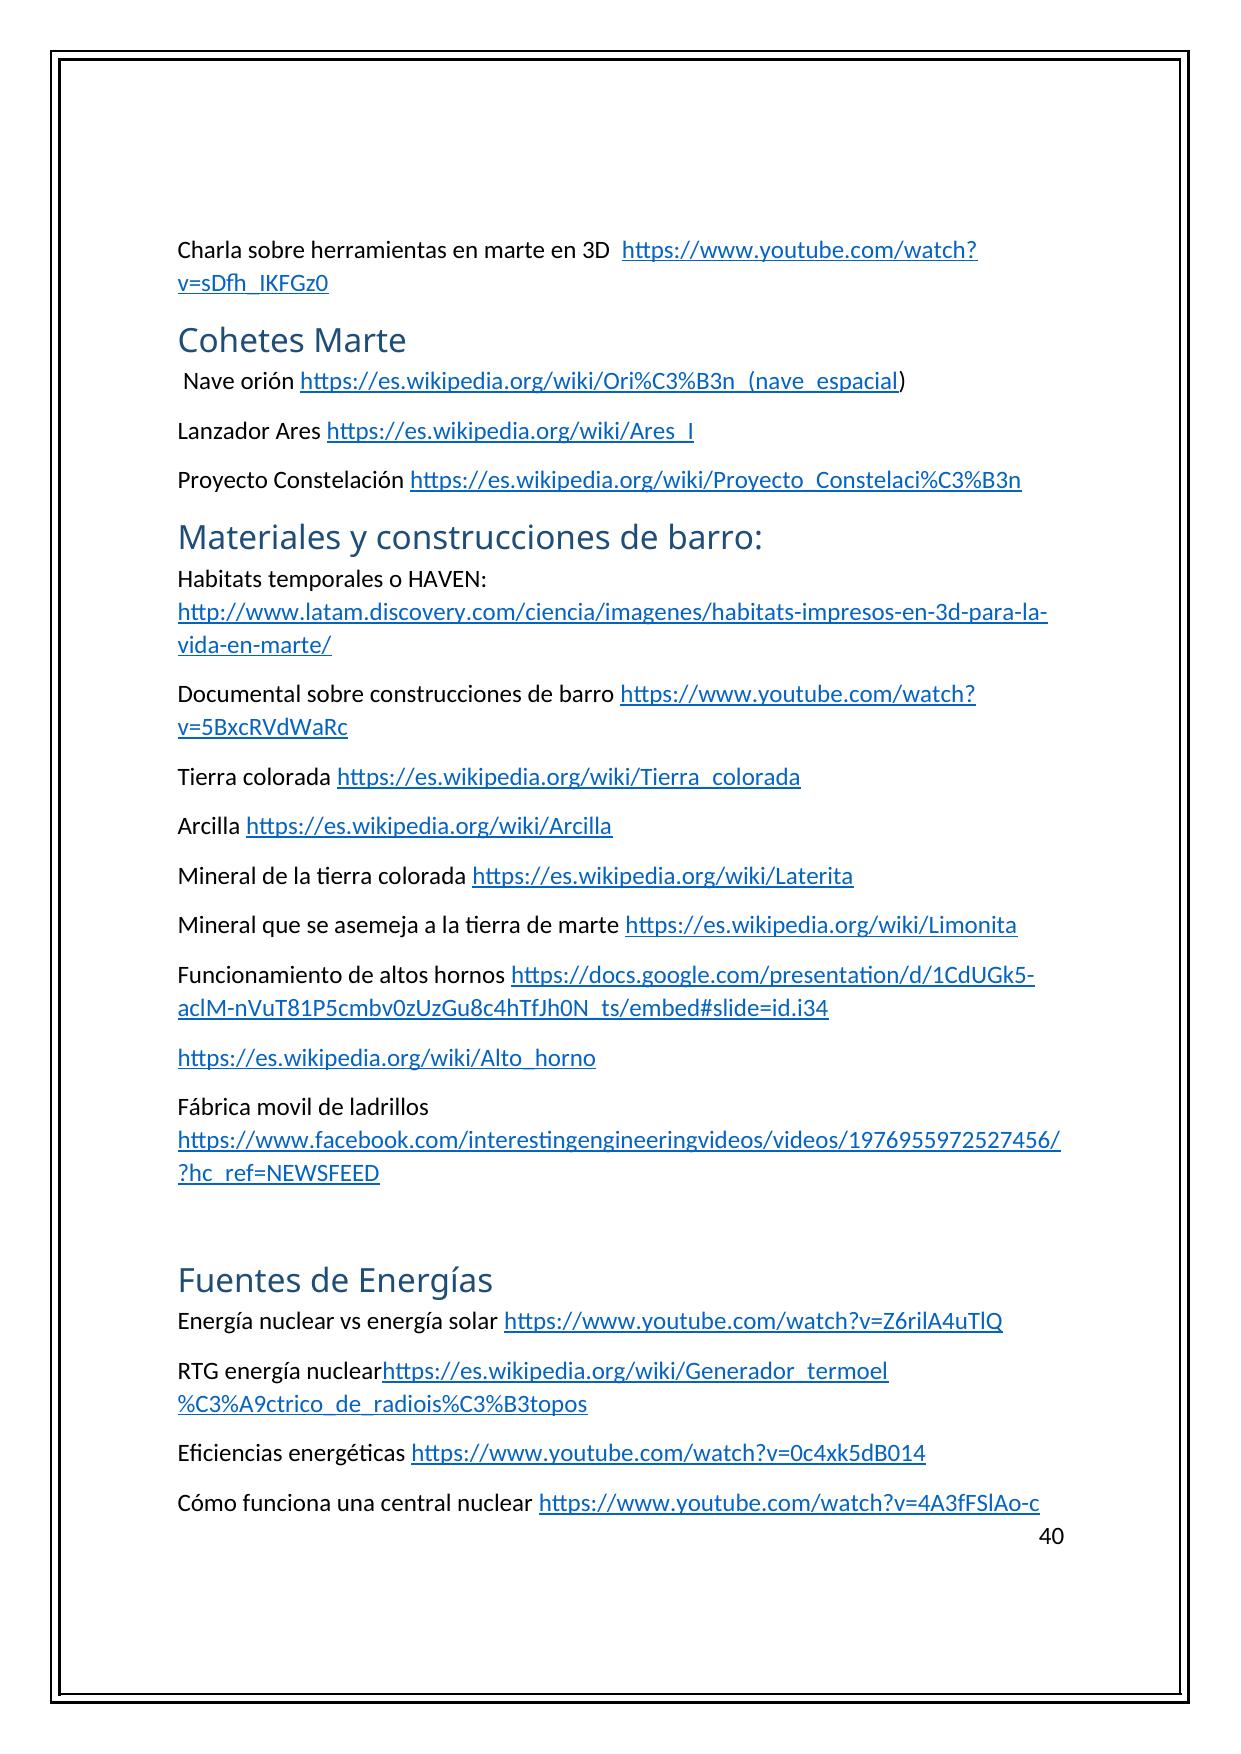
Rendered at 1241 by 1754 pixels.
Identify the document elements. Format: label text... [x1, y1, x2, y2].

text Tierra colorada https://es.wikipedia.org/wiki/Tierra_colorada [177, 761, 1063, 791]
text Cómo funciona una central nuclear https://www.youtube.com/watch?v=4A3fFSlAo-c [177, 1487, 1063, 1517]
text Nave orión https://es.wikipedia.org/wiki/Ori%C3%B3n_(nave_espacial) [177, 365, 1063, 396]
text Eficiencias energéticas https://www.youtube.com/watch?v=0c4xk5dB014 [177, 1437, 1063, 1468]
text Energía nuclear vs energía solar https://www.youtube.com/watch?v=Z6rilA4uTlQ [177, 1305, 1063, 1336]
text https://es.wikipedia.org/wiki/Alto_horno [177, 1042, 1063, 1072]
text Proyecto Constelación https://es.wikipedia.org/wiki/Proyecto_Constelaci%C3%B3n [177, 464, 1063, 495]
text RTG energía nuclearhttps://es.wikipedia.org/wiki/Generador_termoel%C3%A9ctrico_de_radiois%C3%B3topos [177, 1355, 1063, 1418]
text Mineral que se asemeja a la tierra de marte https://es.wikipedia.org/wiki/Limonita [177, 910, 1063, 940]
text Documental sobre construcciones de barro https://www.youtube.com/watch?v=5BxcRVdWaRc [177, 678, 1063, 742]
text Funcionamiento de altos hornos https://docs.google.com/presentation/d/1CdUGk5-aclM-nVuT81P5cmbv0zUzGu8c4hTfJh0N_ts/embed#slide=id.i34 [177, 959, 1063, 1023]
text Mineral de la tierra colorada https://es.wikipedia.org/wiki/Laterita [177, 860, 1063, 891]
text Charla sobre herramientas en marte en 3D https://www.youtube.com/watch?v=sDfh_IKFGz0 [177, 234, 1063, 297]
subtitle Fuentes de Energías [177, 1256, 1063, 1302]
text Lanzador Ares https://es.wikipedia.org/wiki/Ares_I [177, 415, 1063, 445]
text Habitats temporales o HAVEN: http://www.latam.discovery.com/ciencia/imagenes/habitats-impresos-en-3d-para-la-vida-en-marte/ [177, 563, 1063, 659]
subtitle Materiales y construcciones de barro: [177, 514, 1063, 559]
text Arcilla https://es.wikipedia.org/wiki/Arcilla [177, 811, 1063, 841]
subtitle Cohetes Marte [177, 316, 1063, 362]
text Fábrica movil de ladrillos https://www.facebook.com/interestingengineeringvideos/videos/1976955972527456/?hc_ref=NEWSFEED [177, 1091, 1063, 1188]
